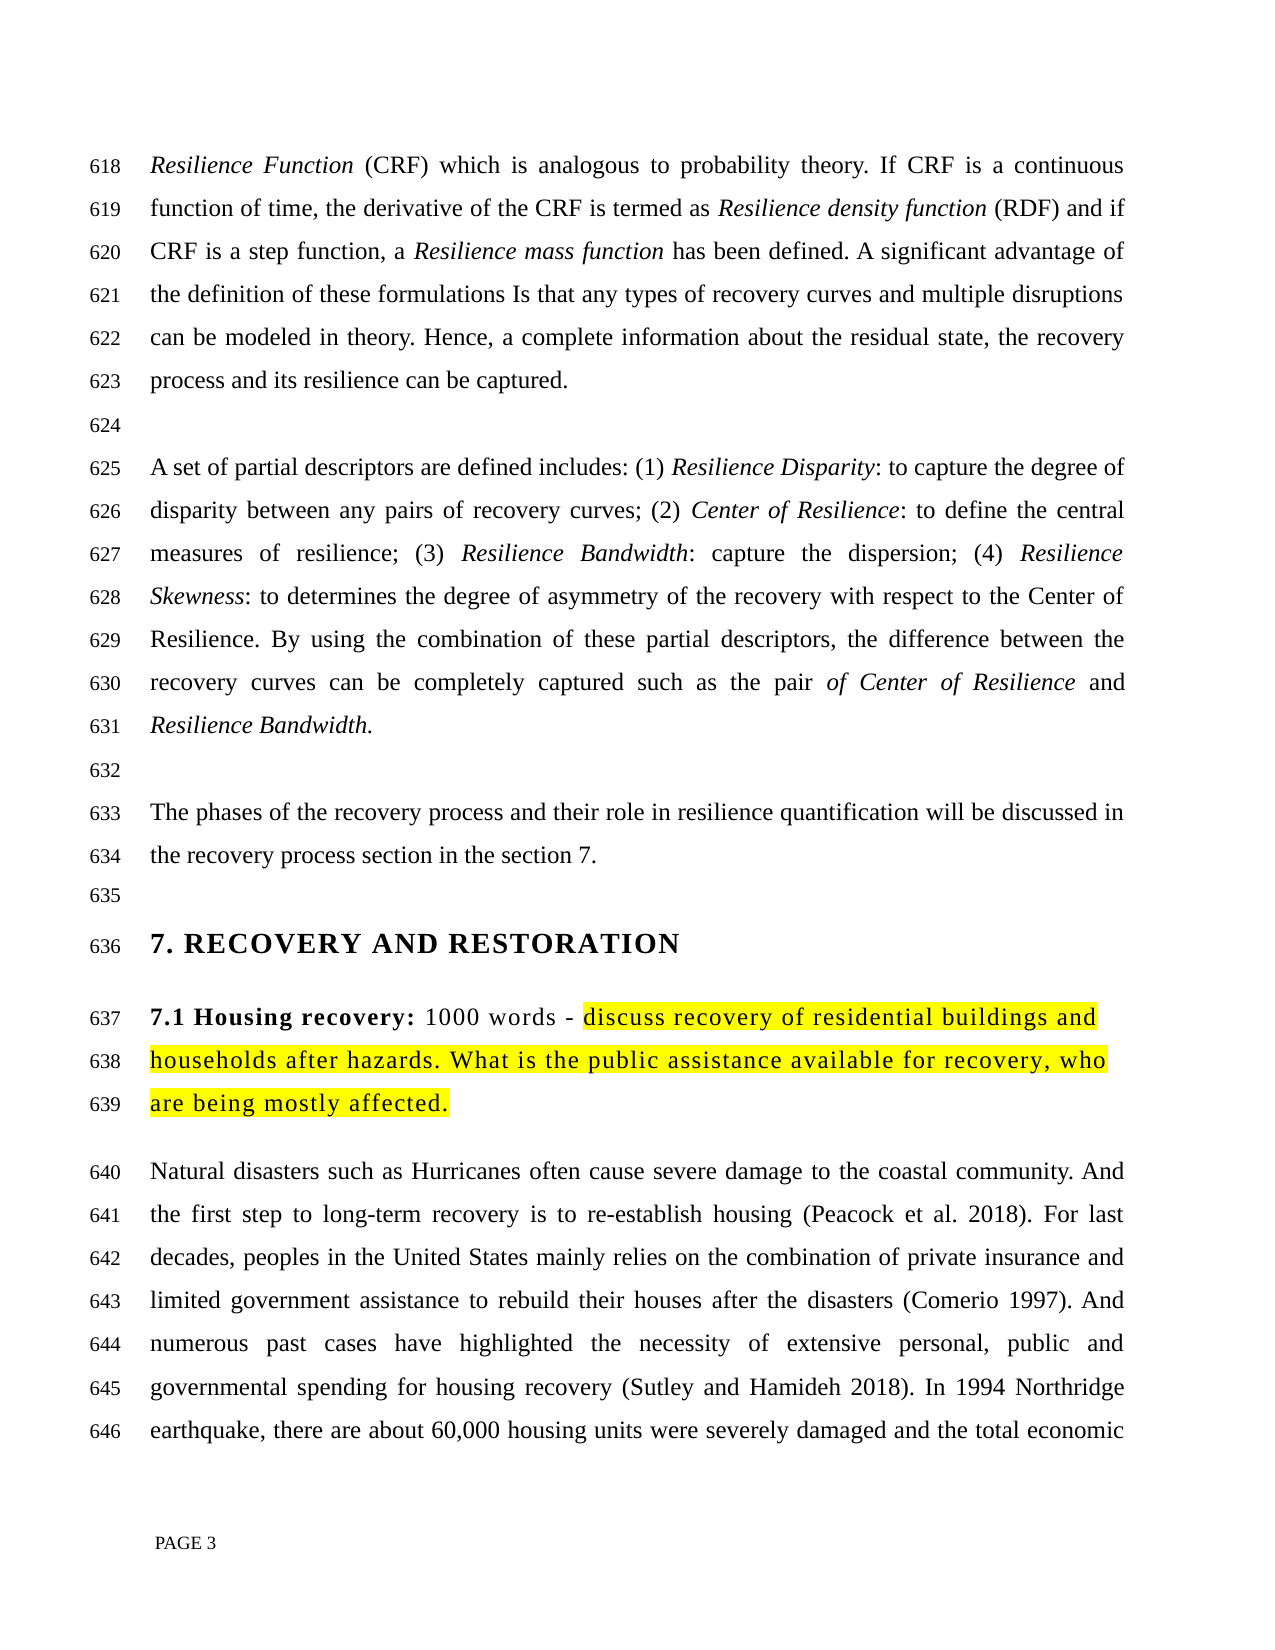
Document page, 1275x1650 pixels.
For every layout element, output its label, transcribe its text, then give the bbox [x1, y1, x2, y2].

subtitle 7. Recovery and Restoration [150, 926, 1125, 960]
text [150, 150, 1125, 394]
text The phases of the recovery process and their role in resilience quantification will be discussed in the recovery process section in the section 7. [150, 797, 1125, 869]
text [150, 1156, 1125, 1443]
subtitle 7.1 Housing recovery: 1000 words - discuss recovery of residential buildings and households after hazards. What is the public assistance available for recovery, who are being mostly affected. [150, 1002, 1125, 1117]
text A set of partial descriptors are defined includes: (1) Resilience Disparity: to capture the degree of disparity between any pairs of recovery curves; (2) Center of Resilience: to define the central measures of resilience; (3) Resilience Bandwidth: capture the dispersion; (4) Resilience Skewness: to determines the degree of asymmetry of the recovery with respect to the Center of Resilience. By using the combination of these partial descriptors, the difference between the recovery curves can be completely captured such as the pair of Center of Resilience and Resilience Bandwidth. [150, 452, 1125, 739]
